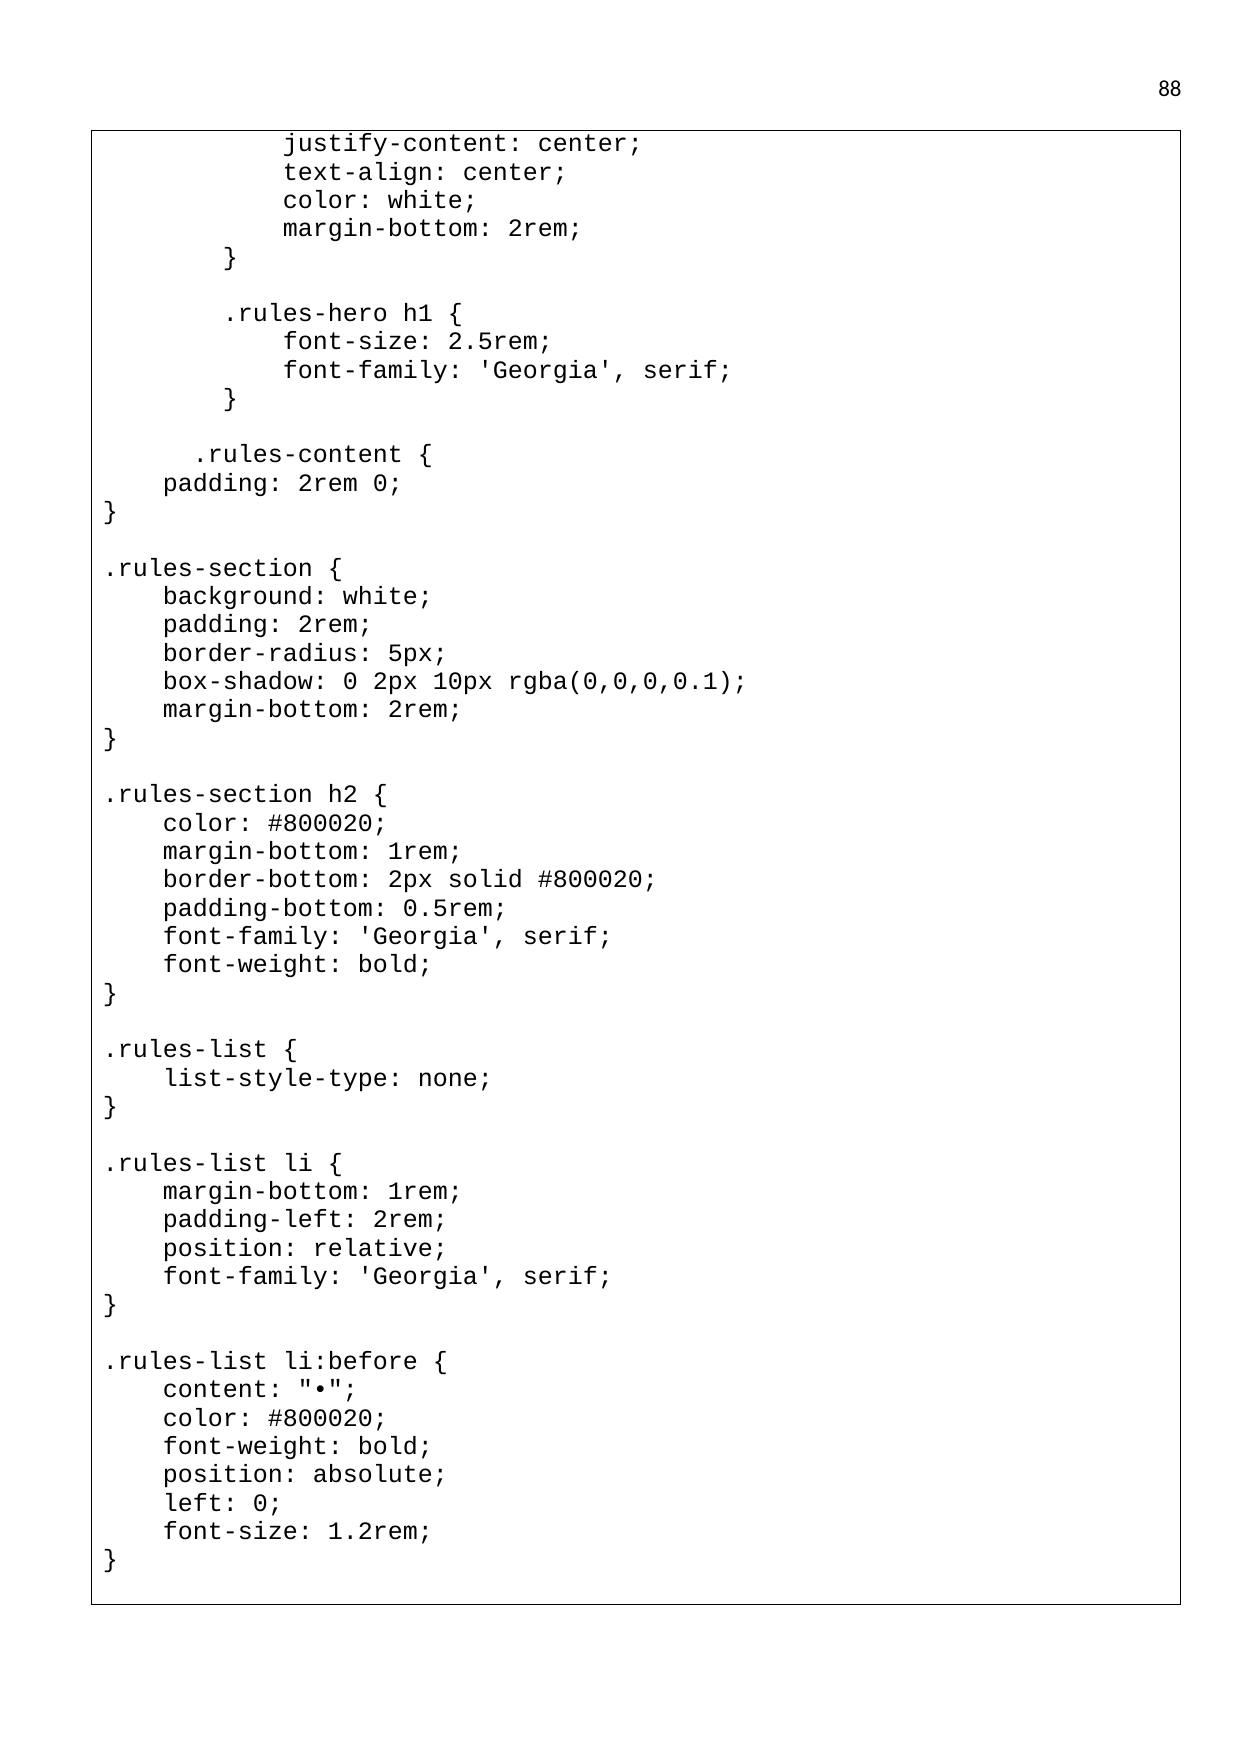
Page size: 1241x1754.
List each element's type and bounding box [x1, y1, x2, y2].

table_cell [92, 131, 1180, 1604]
